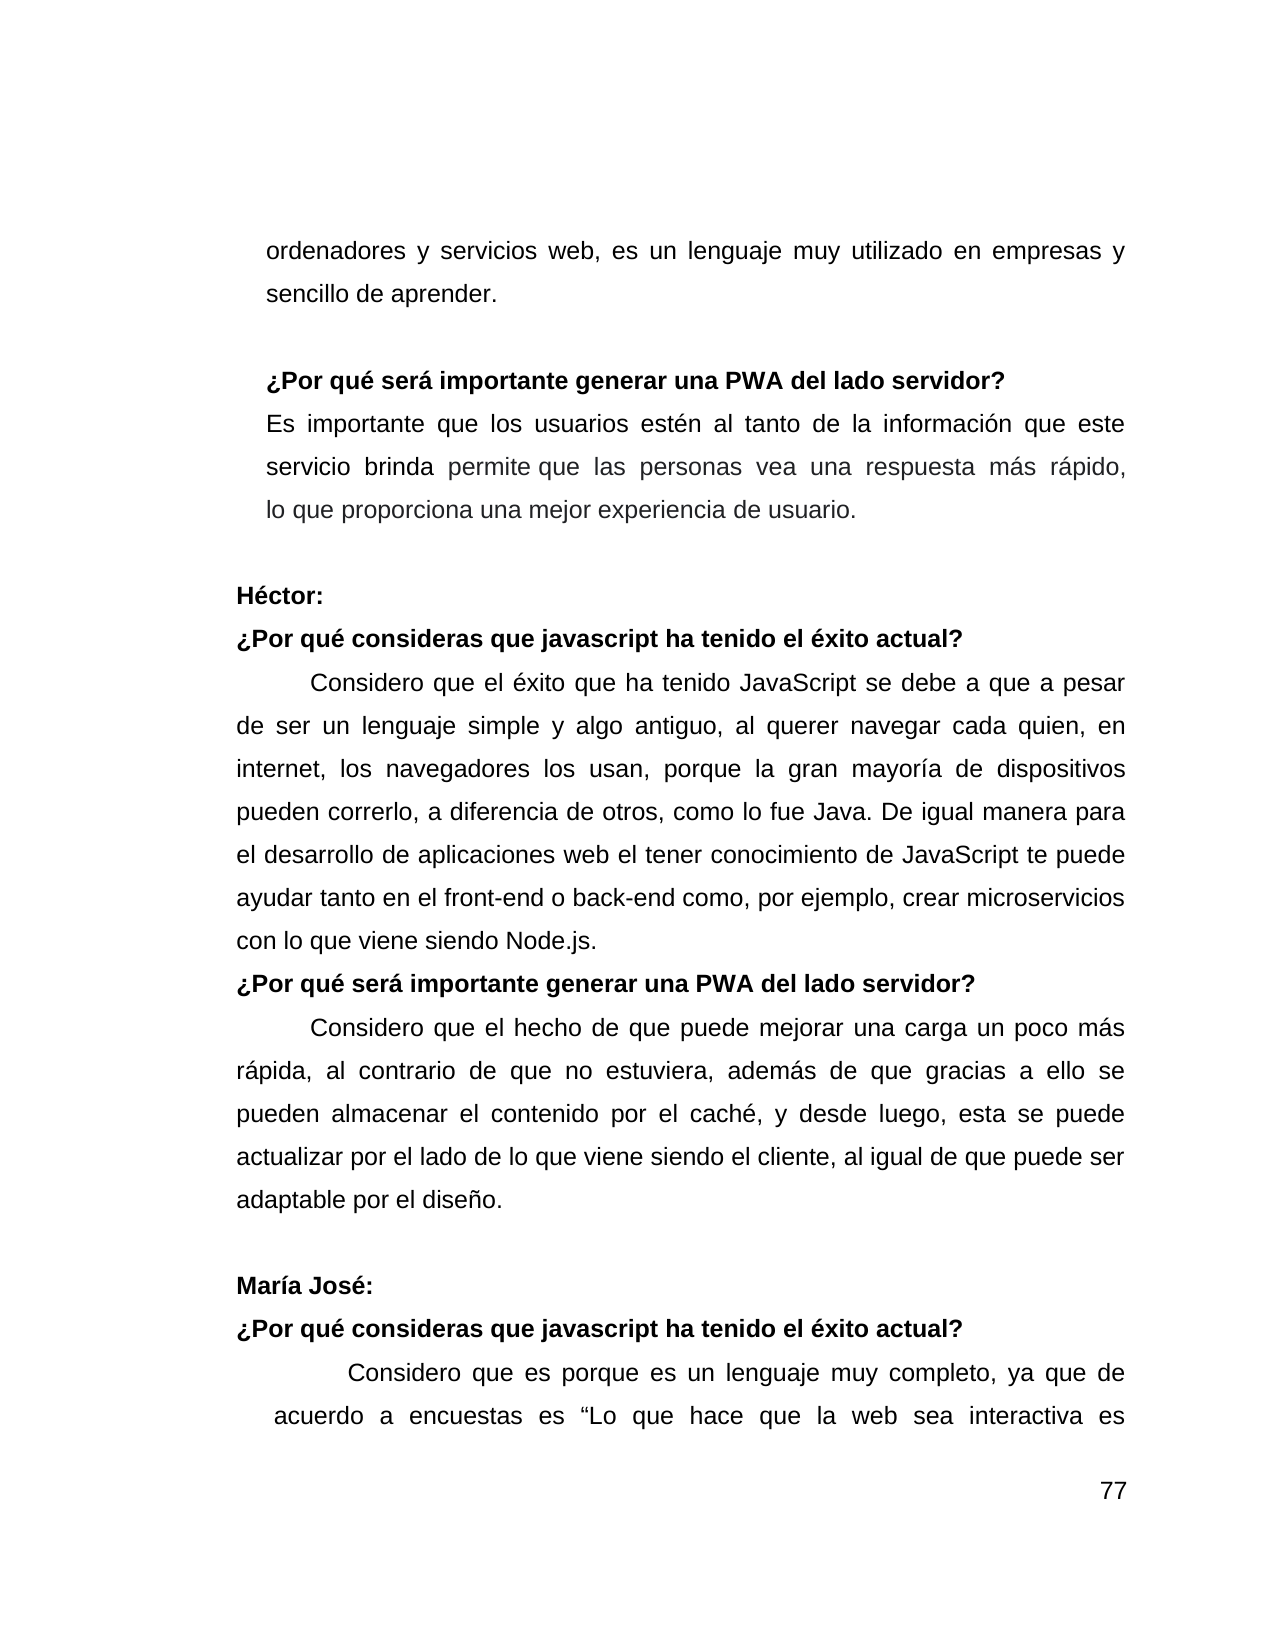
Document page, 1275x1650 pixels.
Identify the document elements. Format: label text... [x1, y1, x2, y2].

text ¿Por qué consideras que javascript ha tenido el éxito actual? [236, 1314, 1127, 1343]
text Héctor: [236, 581, 1127, 610]
text Es importante que los usuarios estén al tanto de la información que este servicio brinda permite que las personas vea una respuesta más rápido, lo que proporciona una mejor experiencia de usuario. [266, 409, 1127, 524]
text Considero que el éxito que ha tenido JavaScript se debe a que a pesar de ser un lenguaje simple y algo antiguo, al querer navegar cada quien, en internet, los navegadores los usan, porque la gran mayoría de dispositivos pueden correrlo, a diferencia de otros, como lo fue Java. De igual manera para el desarrollo de aplicaciones web el tener conocimiento de JavaScript te puede ayudar tanto en el front-end o back-end como, por ejemplo, crear microservicios con lo que viene siendo Node.js. [236, 667, 1127, 955]
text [273, 1357, 1127, 1429]
text ¿Por qué será importante generar una PWA del lado servidor? [236, 969, 1127, 998]
text ¿Por qué será importante generar una PWA del lado servidor? [266, 366, 1127, 394]
text María José: [236, 1271, 1127, 1300]
text ¿Por qué consideras que javascript ha tenido el éxito actual? [236, 624, 1127, 653]
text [266, 236, 1127, 308]
text Considero que el hecho de que puede mejorar una carga un poco más rápida, al contrario de que no estuviera, además de que gracias a ello se pueden almacenar el contenido por el caché, y desde luego, esta se puede actualizar por el lado de lo que viene siendo el cliente, al igual de que puede ser adaptable por el diseño. [236, 1012, 1127, 1214]
